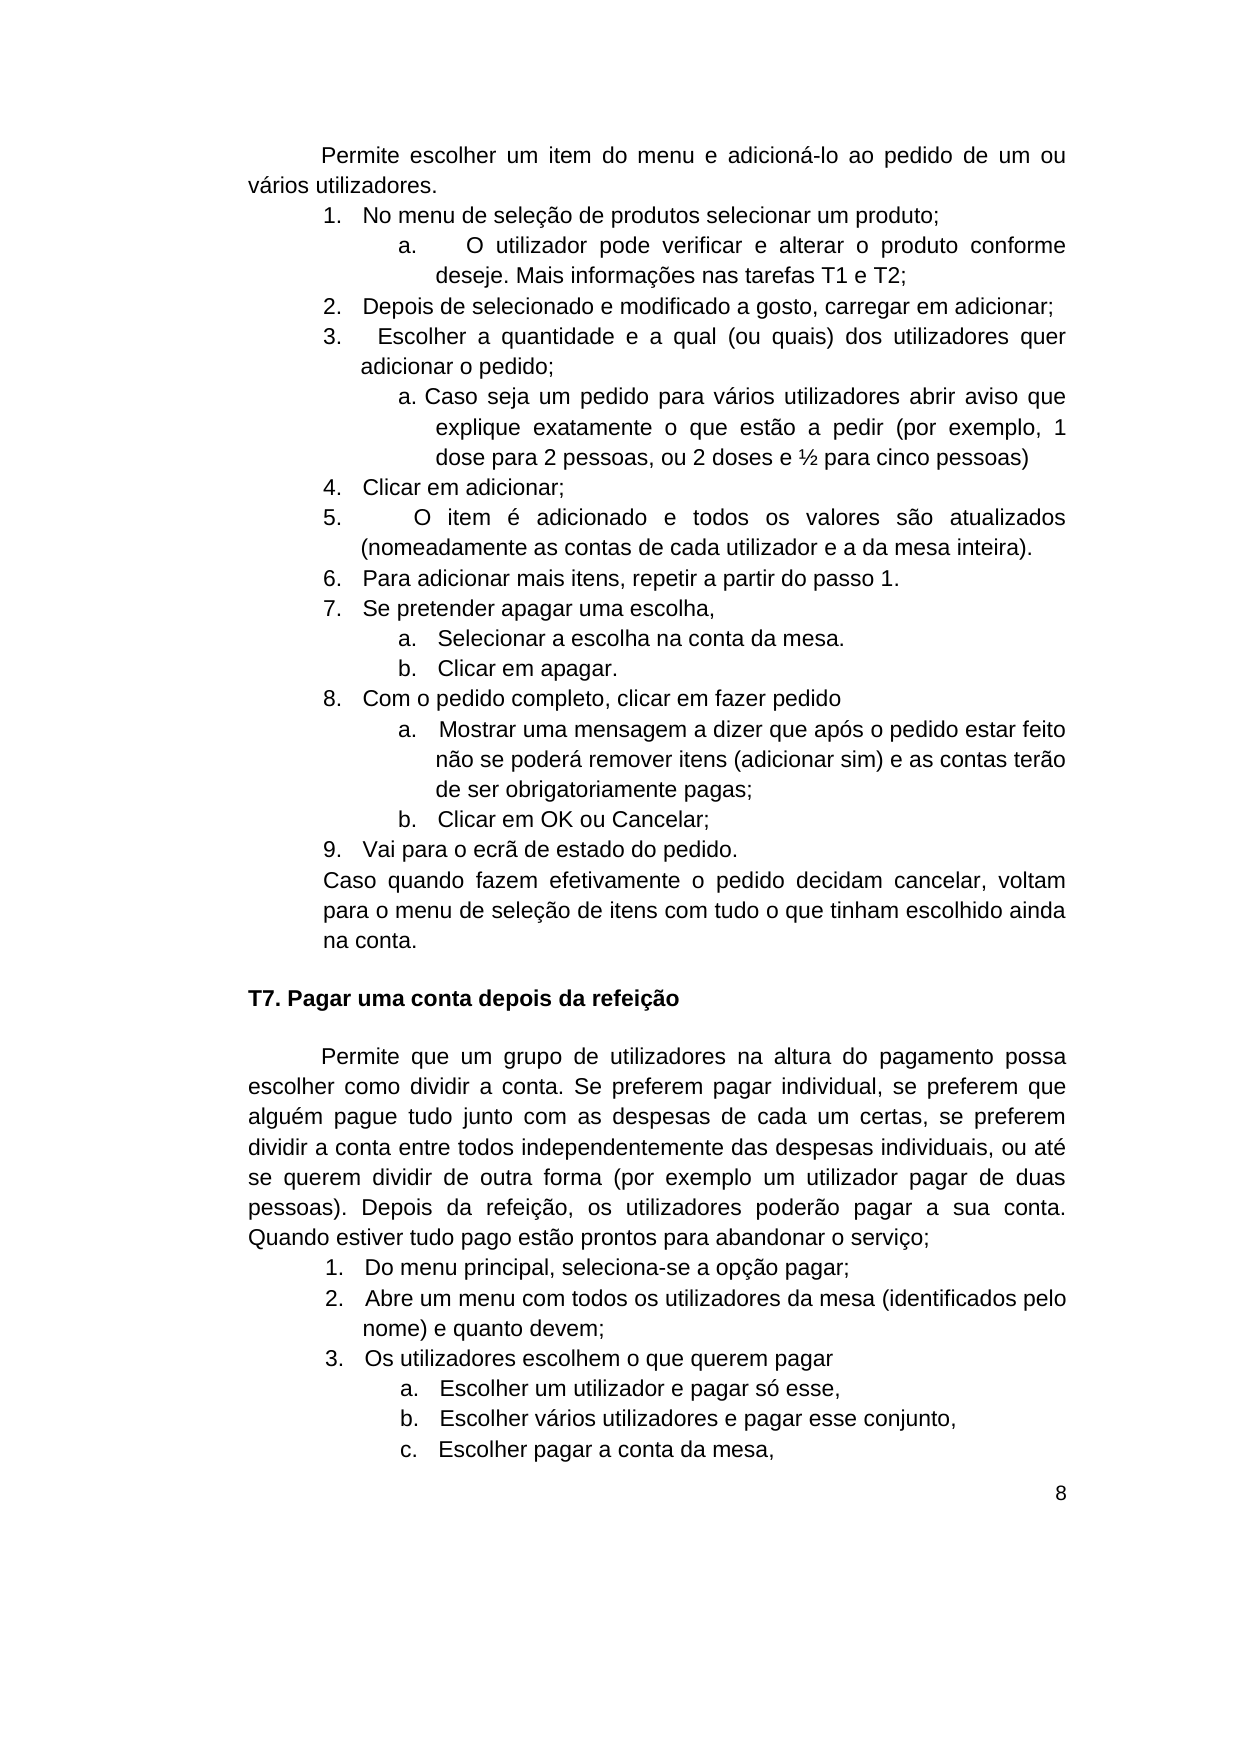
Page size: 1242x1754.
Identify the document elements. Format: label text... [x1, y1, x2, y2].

text b. Escolher vários utilizadores e pagar esse conjunto, [400, 1405, 1067, 1432]
text a. Escolher um utilizador e pagar só esse, [400, 1375, 1067, 1401]
text 4. Clicar em adicionar; [323, 474, 1067, 500]
text 3. Escolher a quantidade e a qual (ou quais) dos utilizadores quer adicionar o pedido; [323, 323, 1067, 379]
text 3. Os utilizadores escolhem o que querem pagar [325, 1345, 1067, 1371]
text 2. Abre um menu com todos os utilizadores da mesa (identificados pelo nome) e quanto devem; [325, 1284, 1067, 1341]
text a. Caso seja um pedido para vários utilizadores abrir aviso que explique exatamente o que estão a pedir (por exemplo, 1 dose para 2 pessoas, ou 2 doses e ½ para cinco pessoas) [398, 383, 1067, 470]
text 1. No menu de seleção de produtos selecionar um produto; [323, 202, 1067, 228]
text a. Mostrar uma mensagem a dizer que após o pedido estar feito não se poderá remover itens (adicionar sim) e as contas terão de ser obrigatoriamente pagas; [398, 716, 1067, 802]
text b. Clicar em apagar. [398, 655, 1067, 682]
text 1. Do menu principal, seleciona-se a opção pagar; [325, 1254, 1067, 1281]
text a. O utilizador pode verificar e alterar o produto conforme deseje. Mais informações nas tarefas T1 e T2; [398, 232, 1067, 289]
text 8. Com o pedido completo, clicar em fazer pedido [323, 685, 1067, 712]
text b. Clicar em OK ou Cancelar; [398, 806, 1067, 833]
text T7. Pagar uma conta depois da refeição [175, 985, 1067, 1011]
text 5. O item é adicionado e todos os valores são atualizados (nomeadamente as contas de cada utilizador e a da mesa inteira). [323, 504, 1067, 561]
text c. Escolher pagar a conta da mesa, [400, 1436, 1067, 1462]
text a. Selecionar a escolha na conta da mesa. [398, 625, 1067, 651]
text 6. Para adicionar mais itens, repetir a partir do passo 1. [323, 564, 1067, 591]
text 2. Depois de selecionado e modificado a gosto, carregar em adicionar; [323, 293, 1067, 319]
text 7. Se pretender apagar uma escolha, [323, 595, 1067, 621]
text 9. Vai para o ecrã de estado do pedido. [323, 836, 1067, 863]
text Caso quando fazem efetivamente o pedido decidam cancelar, voltam para o menu de seleção de itens com tudo o que tinham escolhido ainda na conta. [323, 867, 1067, 953]
text Permite escolher um item do menu e adicioná-lo ao pedido de um ou vários utilizadores. [248, 142, 1067, 198]
text Permite que um grupo de utilizadores na altura do pagamento possa escolher como dividir a conta. Se preferem pagar individual, se preferem que alguém pague tudo junto com as despesas de cada um certas, se preferem dividir a conta entre todos independentemente das despesas individuais, ou até se querem dividir de outra forma (por exemplo um utilizador pagar de duas pessoas). Depois da refeição, os utilizadores poderão pagar a sua conta. Quando estiver tudo pago estão prontos para abandonar o serviço; [248, 1043, 1067, 1250]
